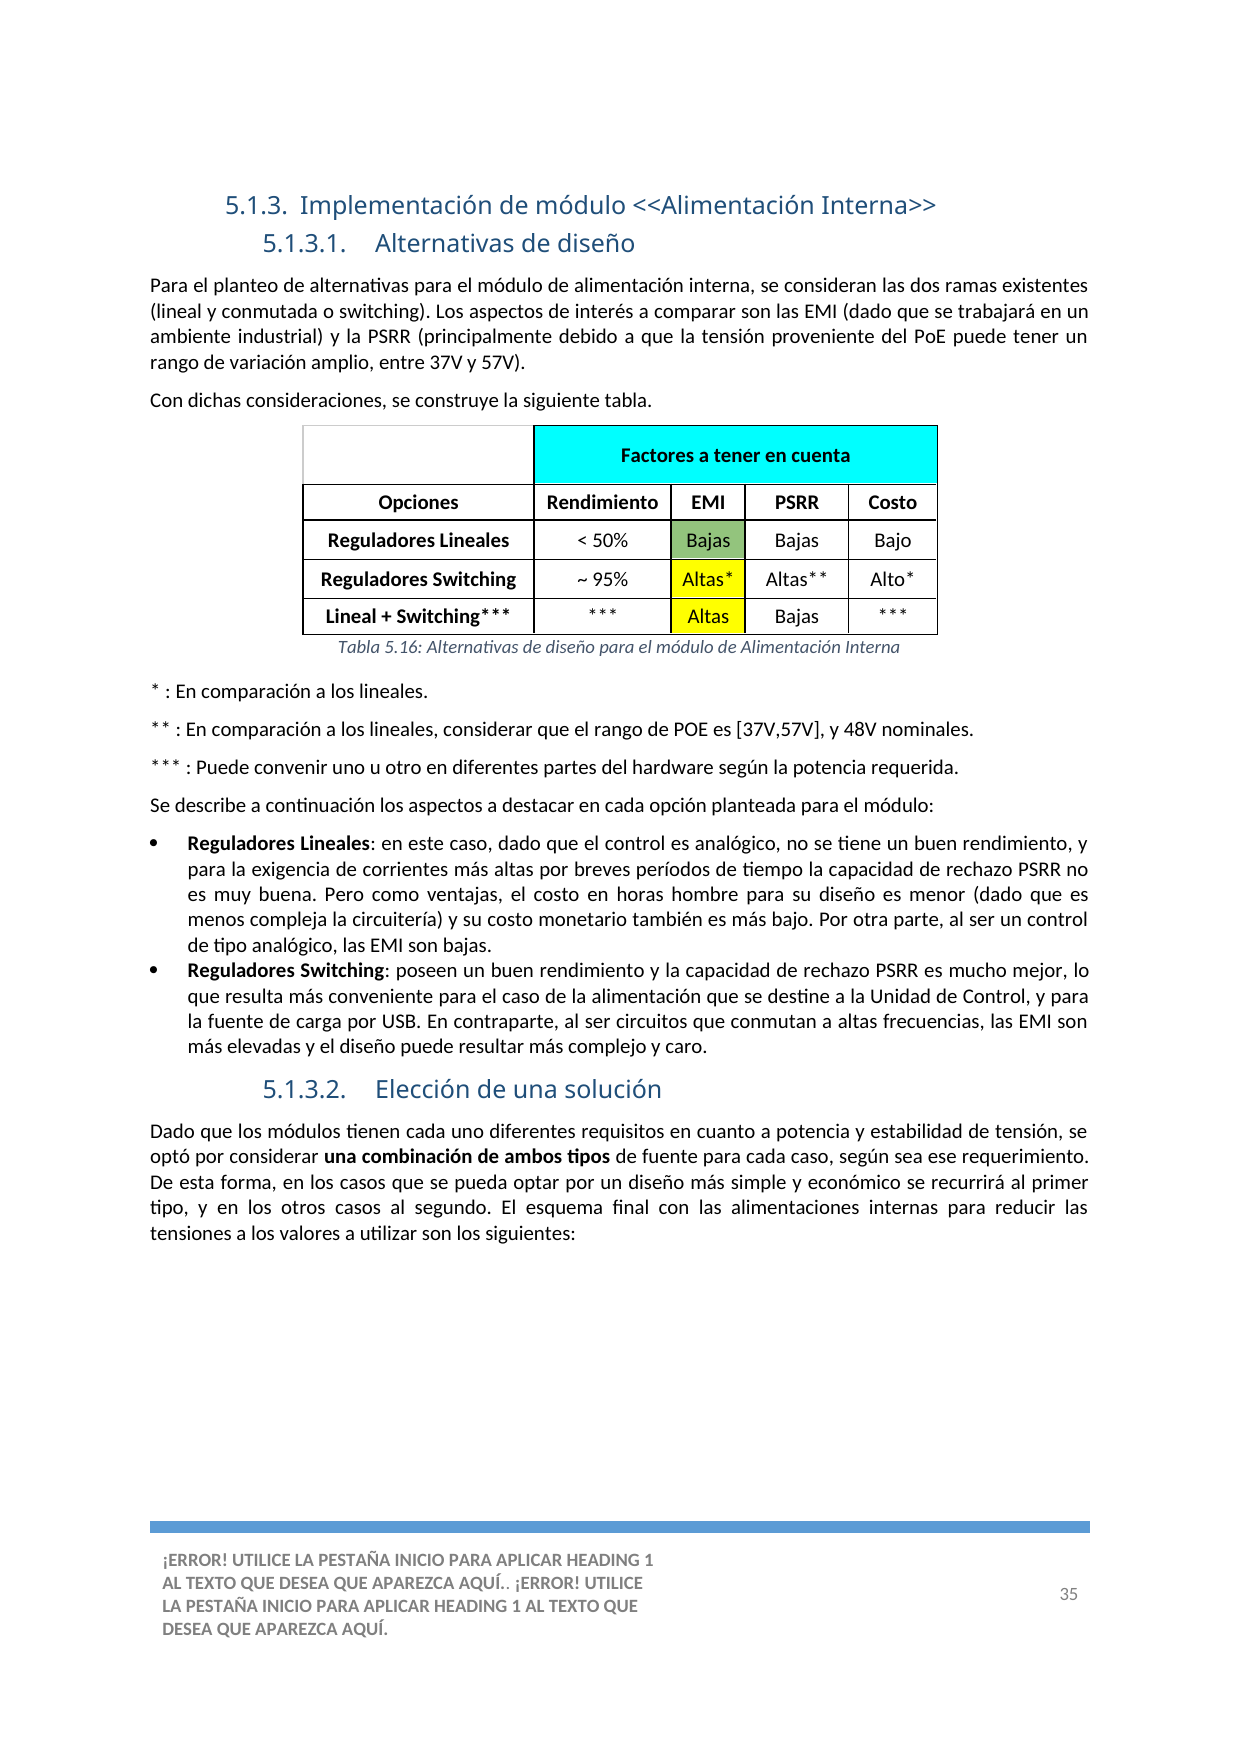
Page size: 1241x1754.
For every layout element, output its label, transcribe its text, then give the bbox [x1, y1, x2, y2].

list Reguladores Lineales: en este caso, dado que el control es analógico, no se tiene un buen rendimiento, y para la exigencia de corrientes más altas por breves períodos de tiempo la capacidad de rechazo PSRR no es muy buena. Pero como ventajas, el costo en horas hombre para su diseño es menor (dado que es menos compleja la circuitería) y su costo monetario también es más bajo. Por otra parte, al ser un control de tipo analógico, las EMI son bajas. [150, 830, 1090, 957]
text Se describe a continuación los aspectos a destacar en cada opción planteada para el módulo: [150, 792, 1090, 818]
table_cell Altas [672, 599, 744, 633]
table_cell Costo [849, 484, 937, 519]
table_cell ~ 95% [535, 560, 670, 597]
table_header Factores a tener en cuenta [535, 426, 937, 483]
text * : En comparación a los lineales. [150, 679, 1090, 704]
table_cell Lineal + Switching*** [304, 599, 533, 633]
table_cell Altas** [746, 560, 848, 597]
table_cell Bajas [672, 521, 744, 558]
text ** : En comparación a los lineales, considerar que el rango de POE es [37V,57V], y 48V nominales. [150, 717, 1090, 742]
table_cell Opciones [304, 485, 533, 519]
table_header [304, 426, 533, 483]
table_cell *** [849, 598, 937, 633]
list Reguladores Switching: poseen un buen rendimiento y la capacidad de rechazo PSRR es mucho mejor, lo que resulta más conveniente para el caso de la alimentación que se destine a la Unidad de Control, y para la fuente de carga por USB. En contraparte, al ser circuitos que conmutan a altas frecuencias, las EMI son más elevadas y el diseño puede resultar más complejo y caro. [150, 957, 1090, 1059]
table_cell PSRR [746, 485, 848, 519]
table_cell Reguladores Lineales [304, 521, 533, 558]
text *** : Puede convenir uno u otro en diferentes partes del hardware según la potencia requerida. [150, 754, 1090, 780]
table_cell Rendimiento [535, 485, 670, 519]
table_cell Bajas [746, 599, 848, 633]
subtitle Implementación de módulo <<Alimentación Interna>> [225, 188, 1090, 222]
table_cell Bajo [849, 519, 937, 558]
table_cell EMI [672, 485, 744, 519]
text Con dichas consideraciones, se construye la siguiente tabla. [150, 387, 1090, 412]
table_cell *** [535, 599, 670, 633]
subtitle Elección de una solución [262, 1072, 1090, 1106]
table_cell Altas* [672, 560, 744, 597]
subtitle Alternativas de diseño [262, 226, 1090, 260]
table_cell < 50% [535, 521, 670, 558]
text Para el planteo de alternativas para el módulo de alimentación interna, se consideran las dos ramas existentes (lineal y conmutada o switching). Los aspectos de interés a comparar son las EMI (dado que se trabajará en un ambiente industrial) y la PSRR (principalmente debido a que la tensión proveniente del PoE puede tener un rango de variación amplio, entre 37V y 57V). [150, 273, 1090, 374]
table_cell Reguladores Switching [304, 560, 533, 597]
text Dado que los módulos tienen cada uno diferentes requisitos en cuanto a potencia y estabilidad de tensión, se optó por considerar una combinación de ambos tipos de fuente para cada caso, según sea ese requerimiento. De esta forma, en los casos que se pueda optar por un diseño más simple y económico se recurrirá al primer tipo, y en los otros casos al segundo. El esquema final con las alimentaciones internas para reducir las tensiones a los valores a utilizar son los siguientes: [150, 1118, 1090, 1245]
table_cell Bajas [746, 521, 848, 558]
table_cell Alto* [849, 559, 937, 597]
